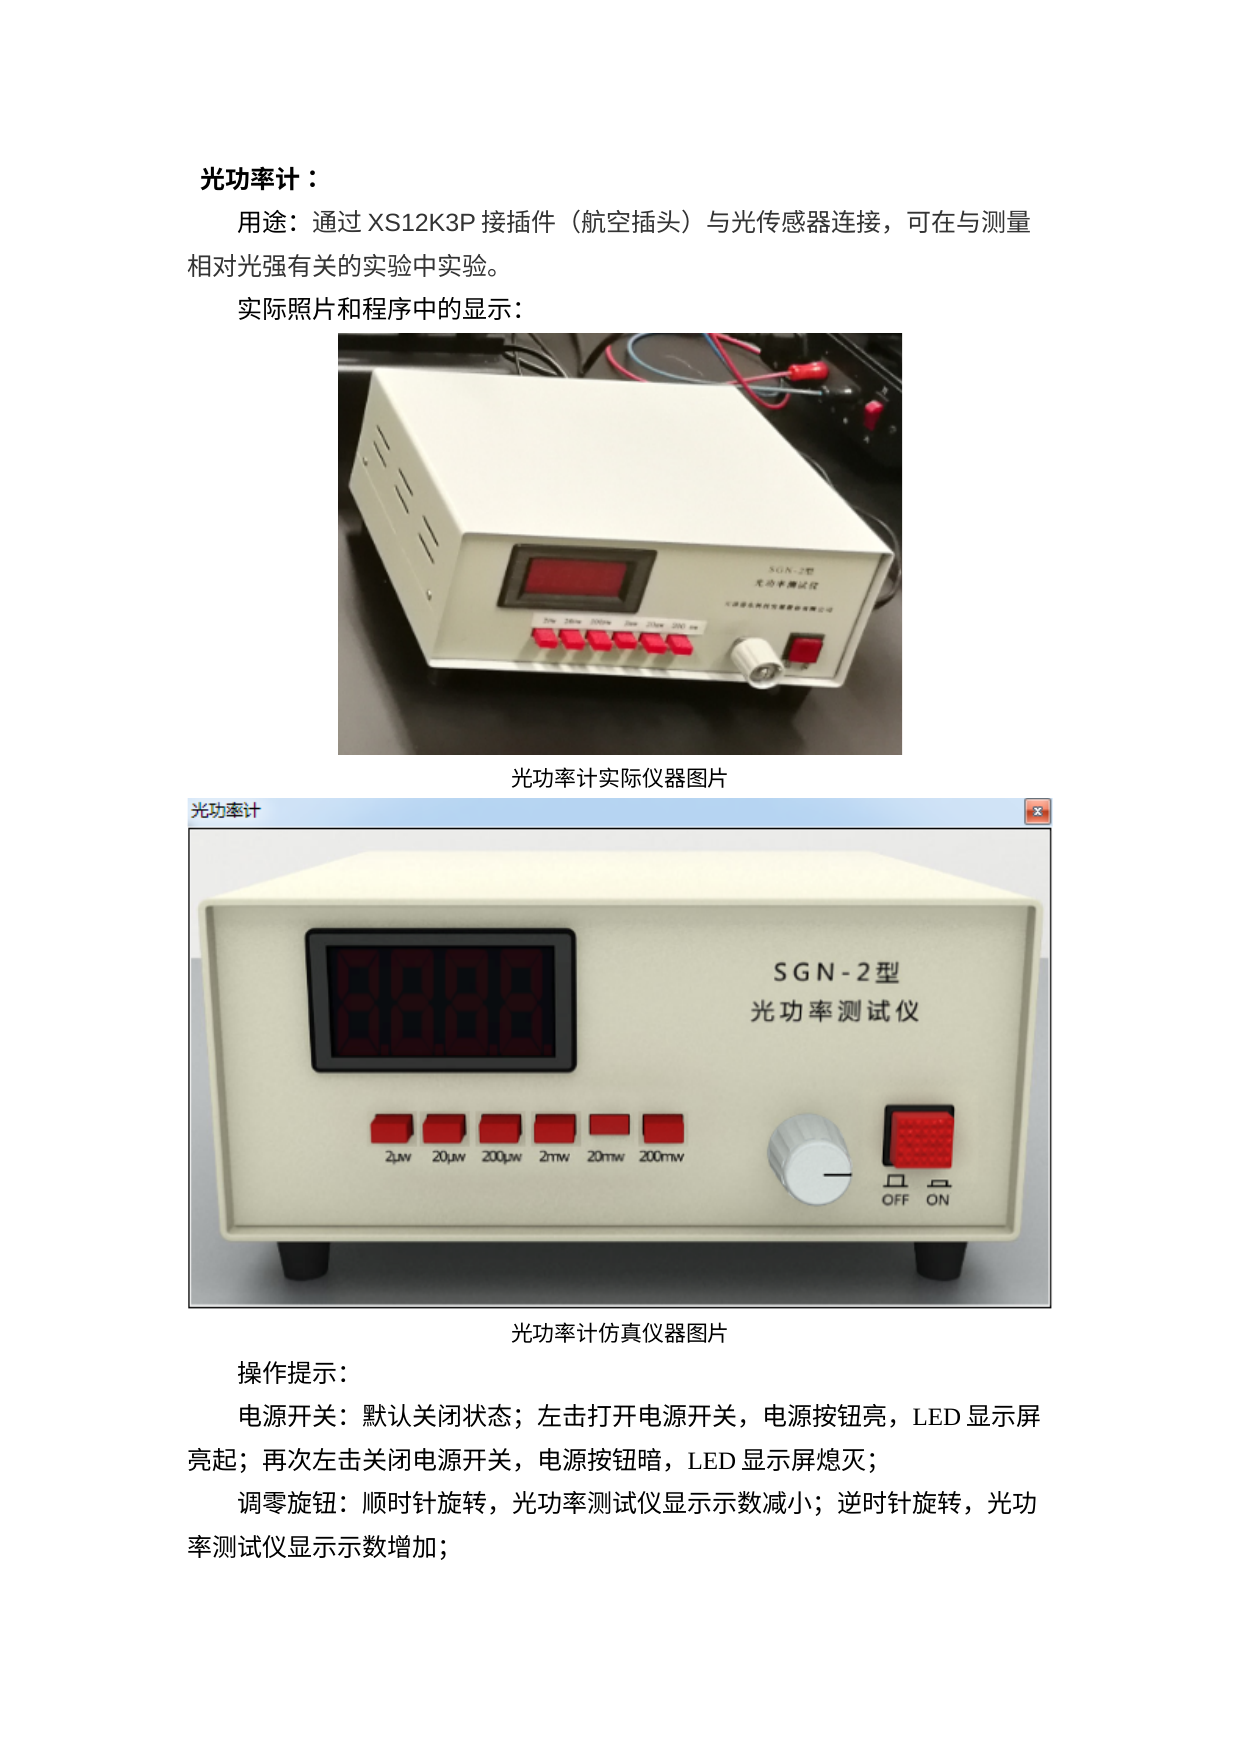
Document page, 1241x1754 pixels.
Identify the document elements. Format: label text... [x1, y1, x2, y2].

text 实际照片和程序中的显示： [187, 290, 1053, 326]
text 用途：通过XS12K3P接插件（航空插头）与光传感器连接，可在与测量相对光强有关的实验中实验。 [187, 203, 1053, 282]
text 调零旋钮：顺时针旋转，光功率测试仪显示示数减小；逆时针旋转，光功率测试仪显示示数增加； [187, 1484, 1053, 1563]
text 电源开关：默认关闭状态；左击打开电源开关，电源按钮亮，LED显示屏亮起；再次左击关闭电源开关，电源按钮暗，LED显示屏熄灭； [187, 1397, 1053, 1477]
picture [187, 798, 1053, 1310]
text 操作提示： [187, 1353, 1053, 1390]
picture [338, 333, 903, 755]
text 光功率计仿真仪器图片 [187, 1316, 1053, 1347]
text 光功率计： [200, 162, 1040, 196]
text 光功率计实际仪器图片 [187, 761, 1053, 792]
